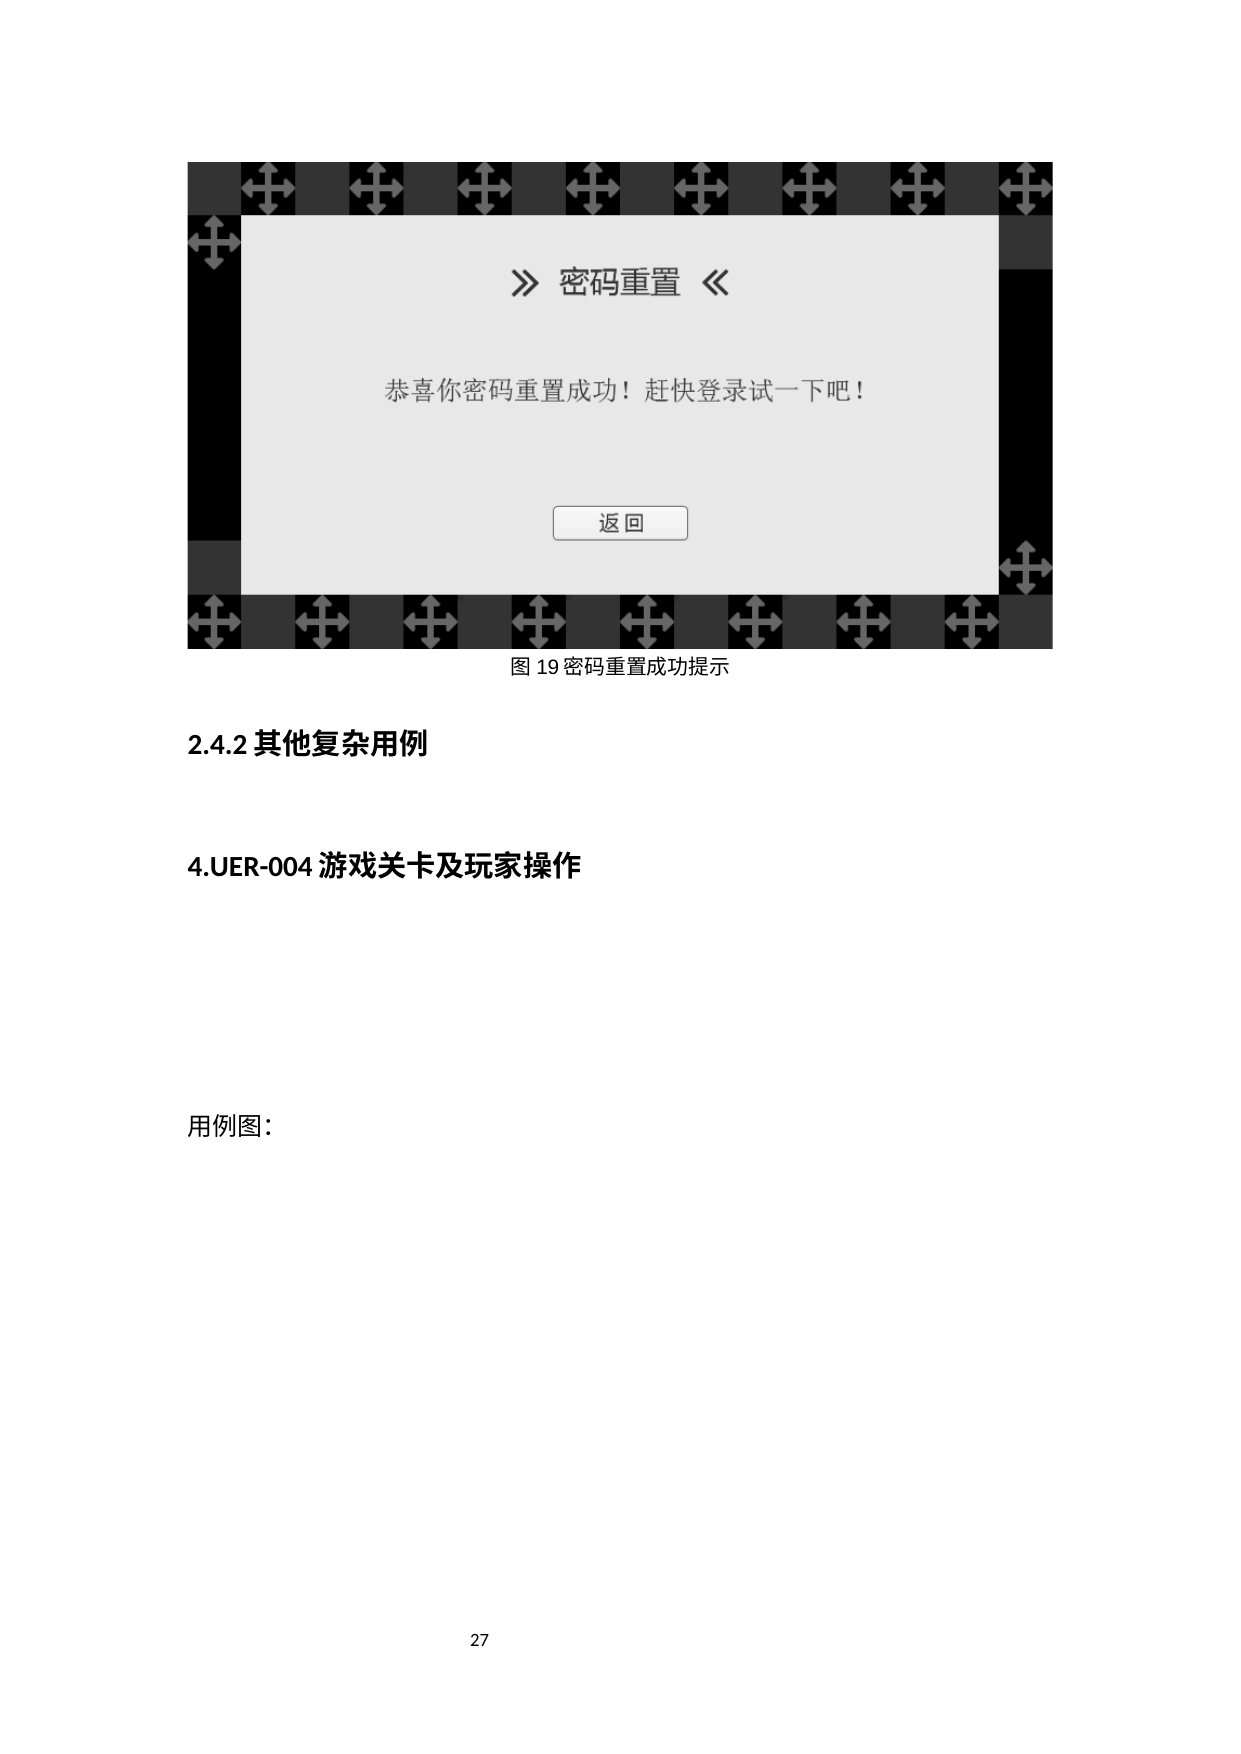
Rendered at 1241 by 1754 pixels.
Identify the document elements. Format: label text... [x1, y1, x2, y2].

text 图 19密码重置成功提示 [187, 649, 1053, 682]
text 4.UER-004游戏关卡及玩家操作 [187, 832, 1053, 897]
text 用例图： [187, 1092, 1053, 1157]
subtitle 2.4.2其他复杂用例 [187, 709, 1053, 774]
picture [187, 162, 1053, 649]
